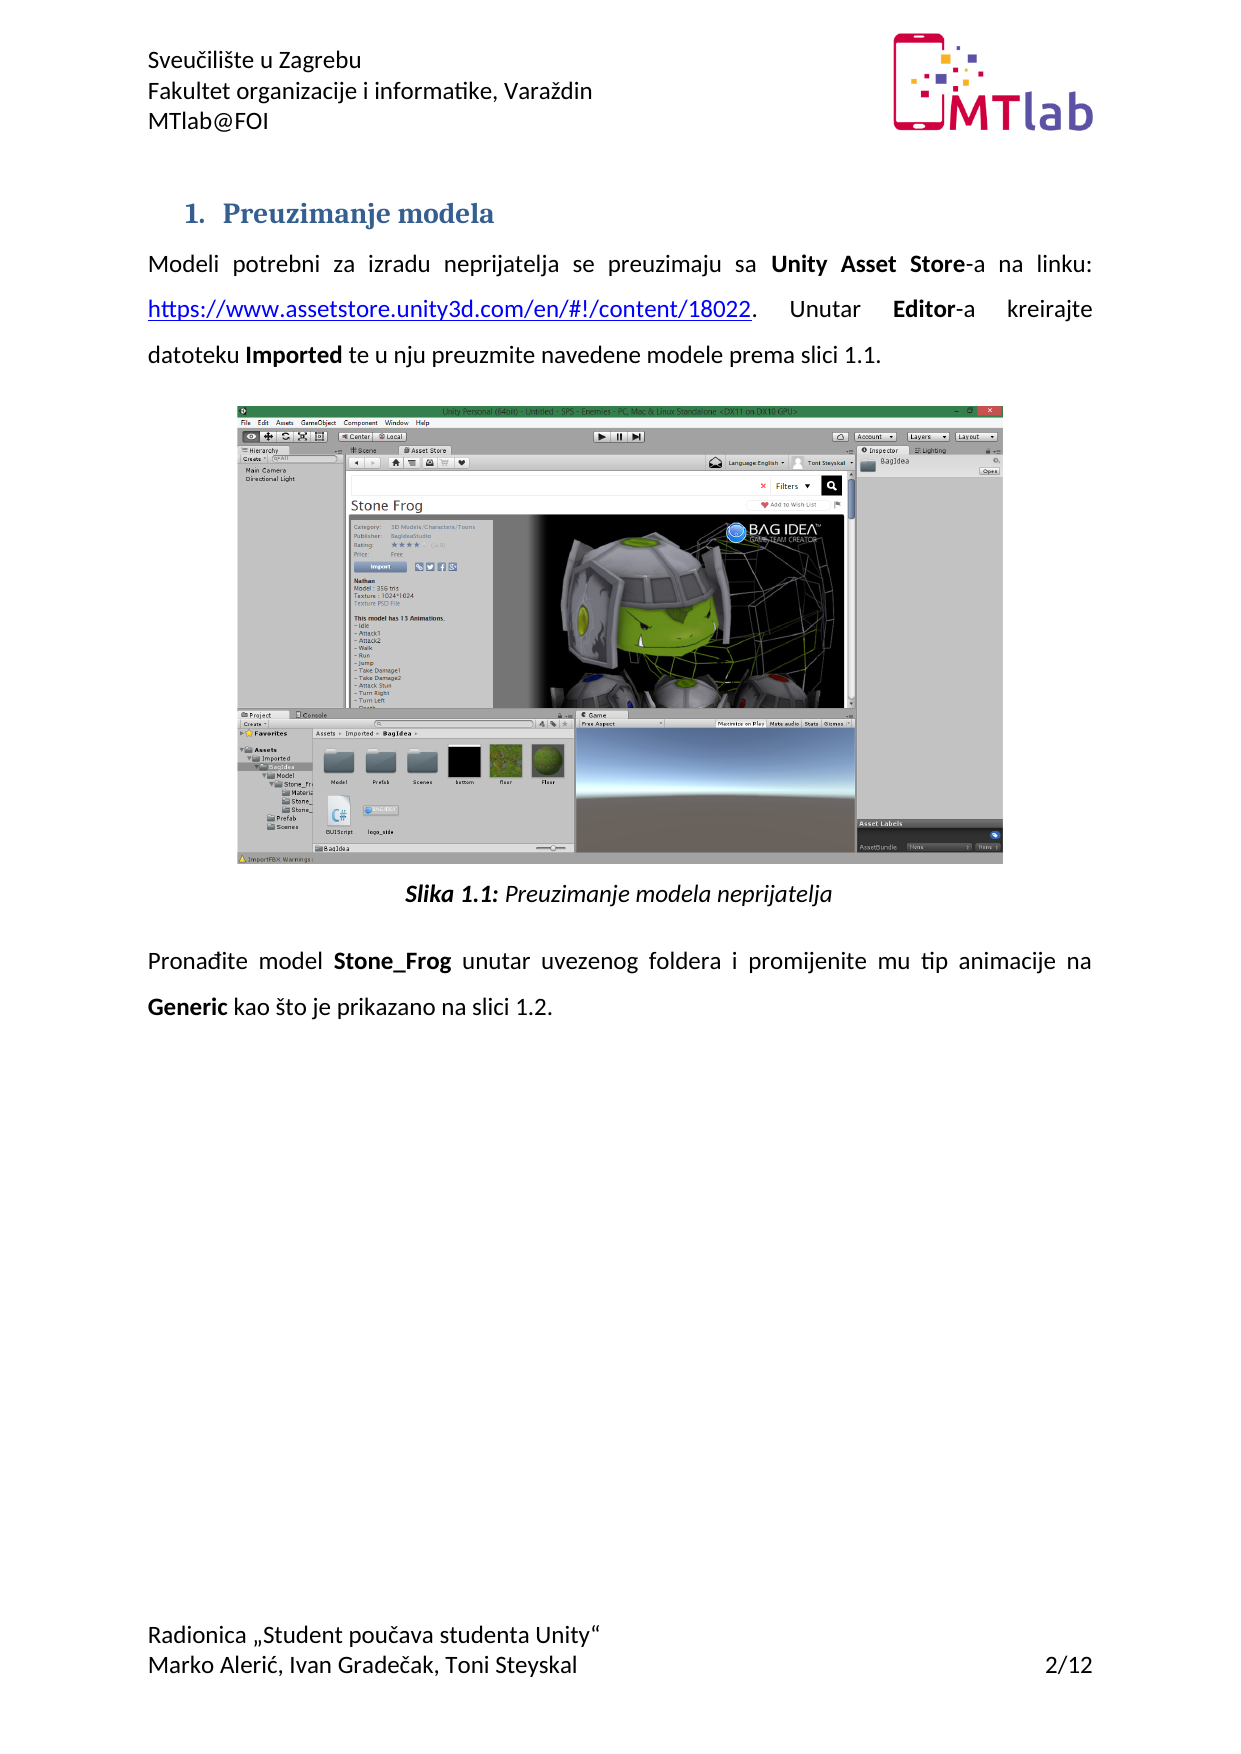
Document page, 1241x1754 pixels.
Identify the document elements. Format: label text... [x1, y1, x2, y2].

text Pronađite model Stone_Frog unutar uvezenog foldera i promijenite mu tip animacije na Generic kao što je prikazano na slici 1.2. [148, 945, 1093, 1021]
text Modeli potrebni za izradu neprijatelja se preuzimaju sa Unity Asset Store-a na linku: https://www.assetstore.unity3d.com/en/#!/content/18022. Unutar Editor-a kreirajte datoteku Imported te u nju preuzmite navedene modele prema slici 1.1. [148, 248, 1093, 370]
picture [878, 18, 1105, 145]
picture [237, 406, 1003, 864]
subtitle Preuzimanje modela [185, 198, 1093, 231]
